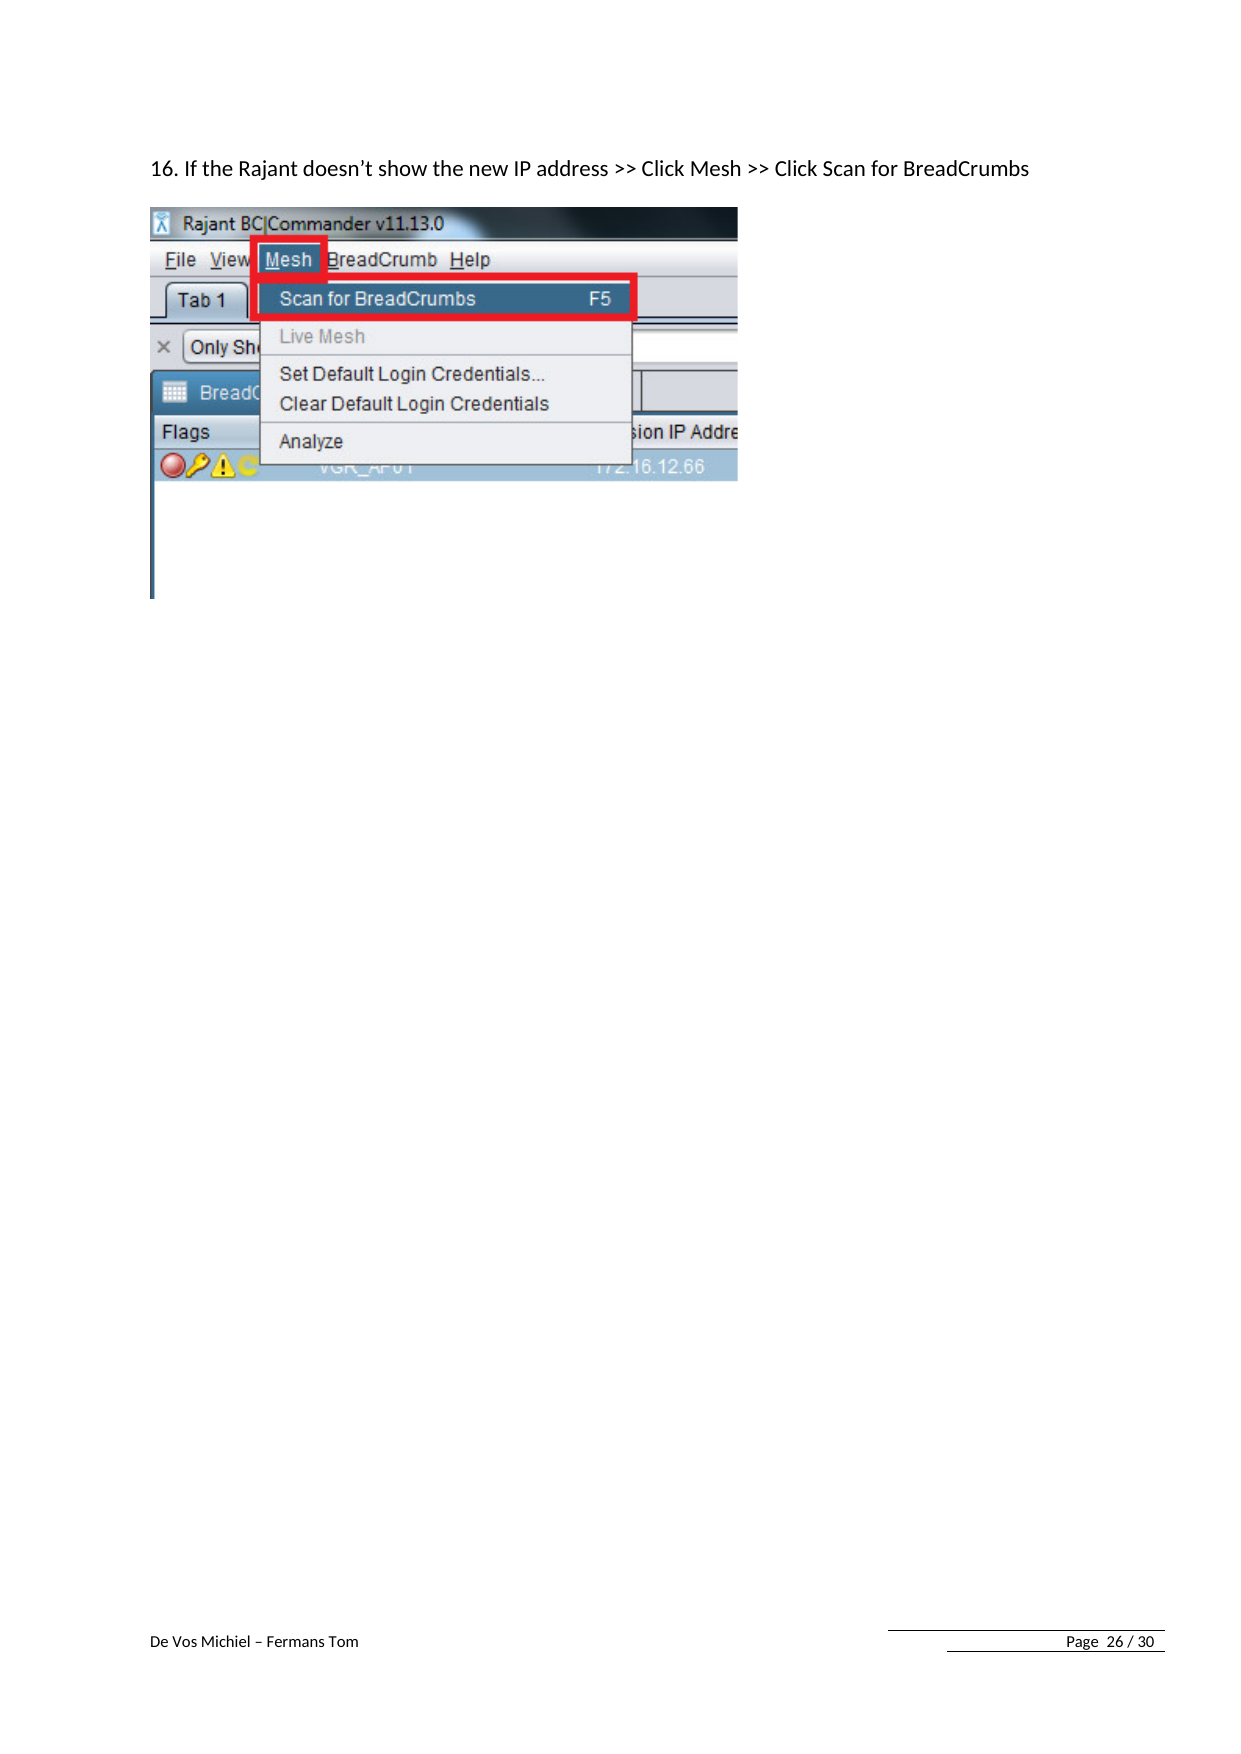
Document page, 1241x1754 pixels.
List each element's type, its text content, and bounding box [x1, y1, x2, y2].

text 16. If the Rajant doesn’t show the new IP address >> Click Mesh >> Click Scan for BreadCrumbs [150, 154, 1090, 182]
picture [150, 207, 738, 599]
